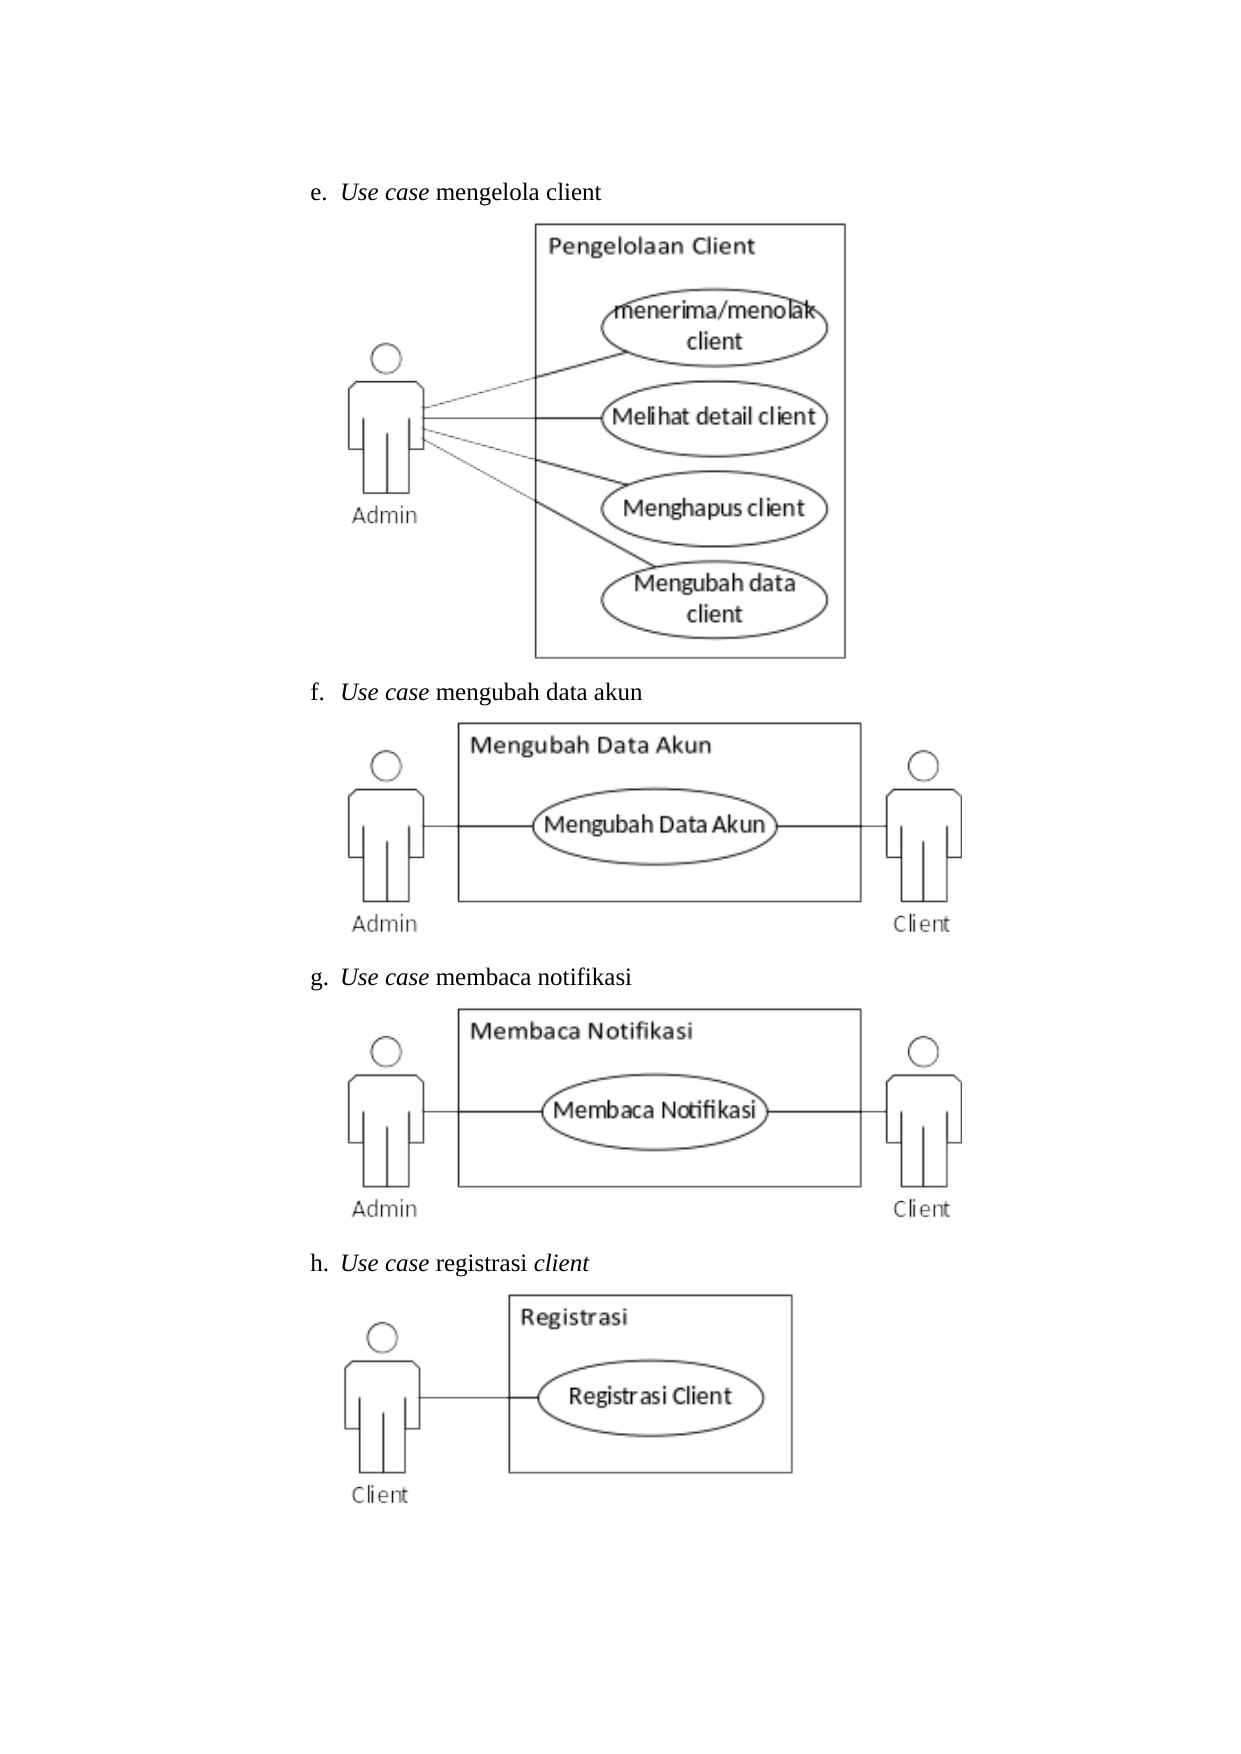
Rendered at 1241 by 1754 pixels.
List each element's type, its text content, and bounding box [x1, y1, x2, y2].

list Use case mengubah data akun [310, 677, 1063, 705]
list Use case mengelola client [310, 177, 1063, 206]
list Use case registrasi client [310, 1248, 1063, 1277]
list Use case membaca notifikasi [310, 962, 1063, 991]
